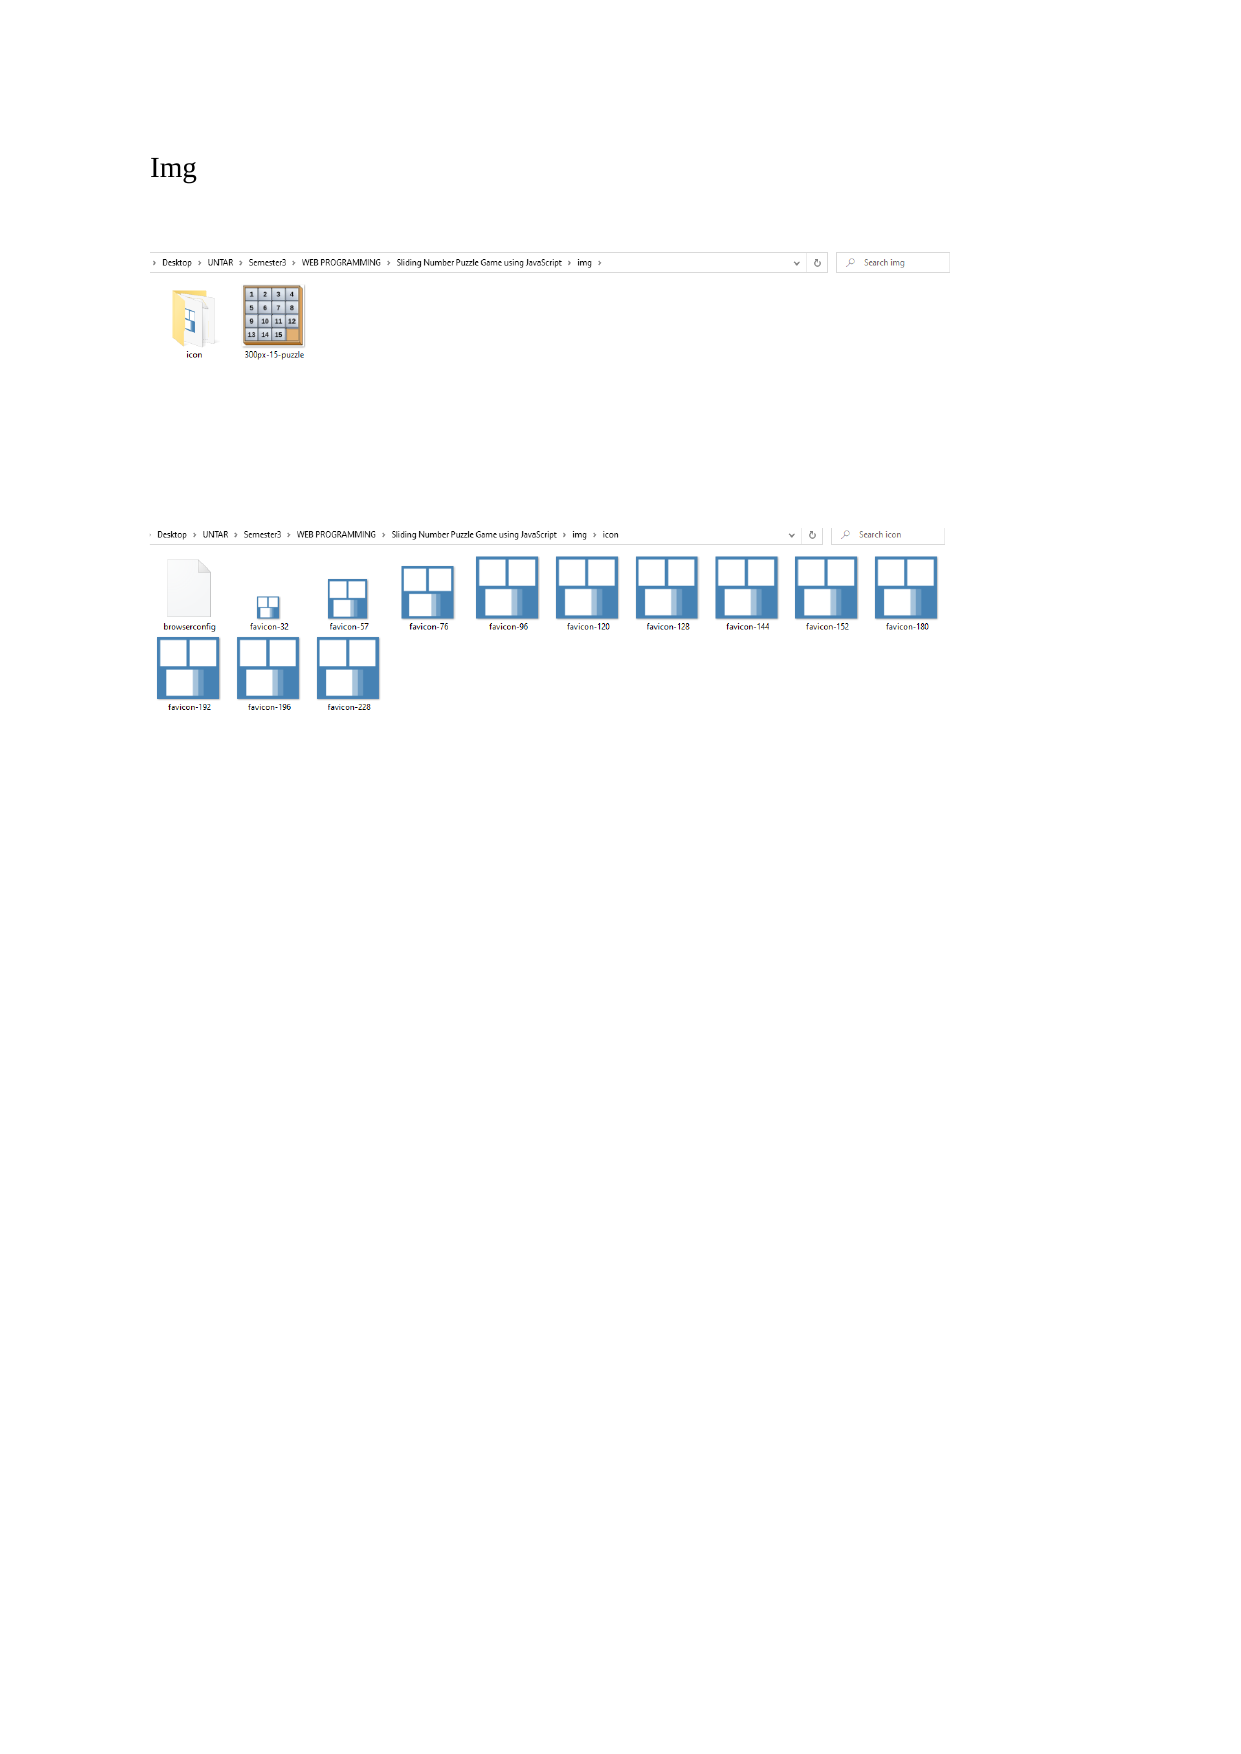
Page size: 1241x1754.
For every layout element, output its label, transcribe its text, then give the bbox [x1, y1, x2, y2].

text Img [150, 150, 1090, 183]
picture [149, 528, 953, 731]
picture [150, 251, 958, 390]
